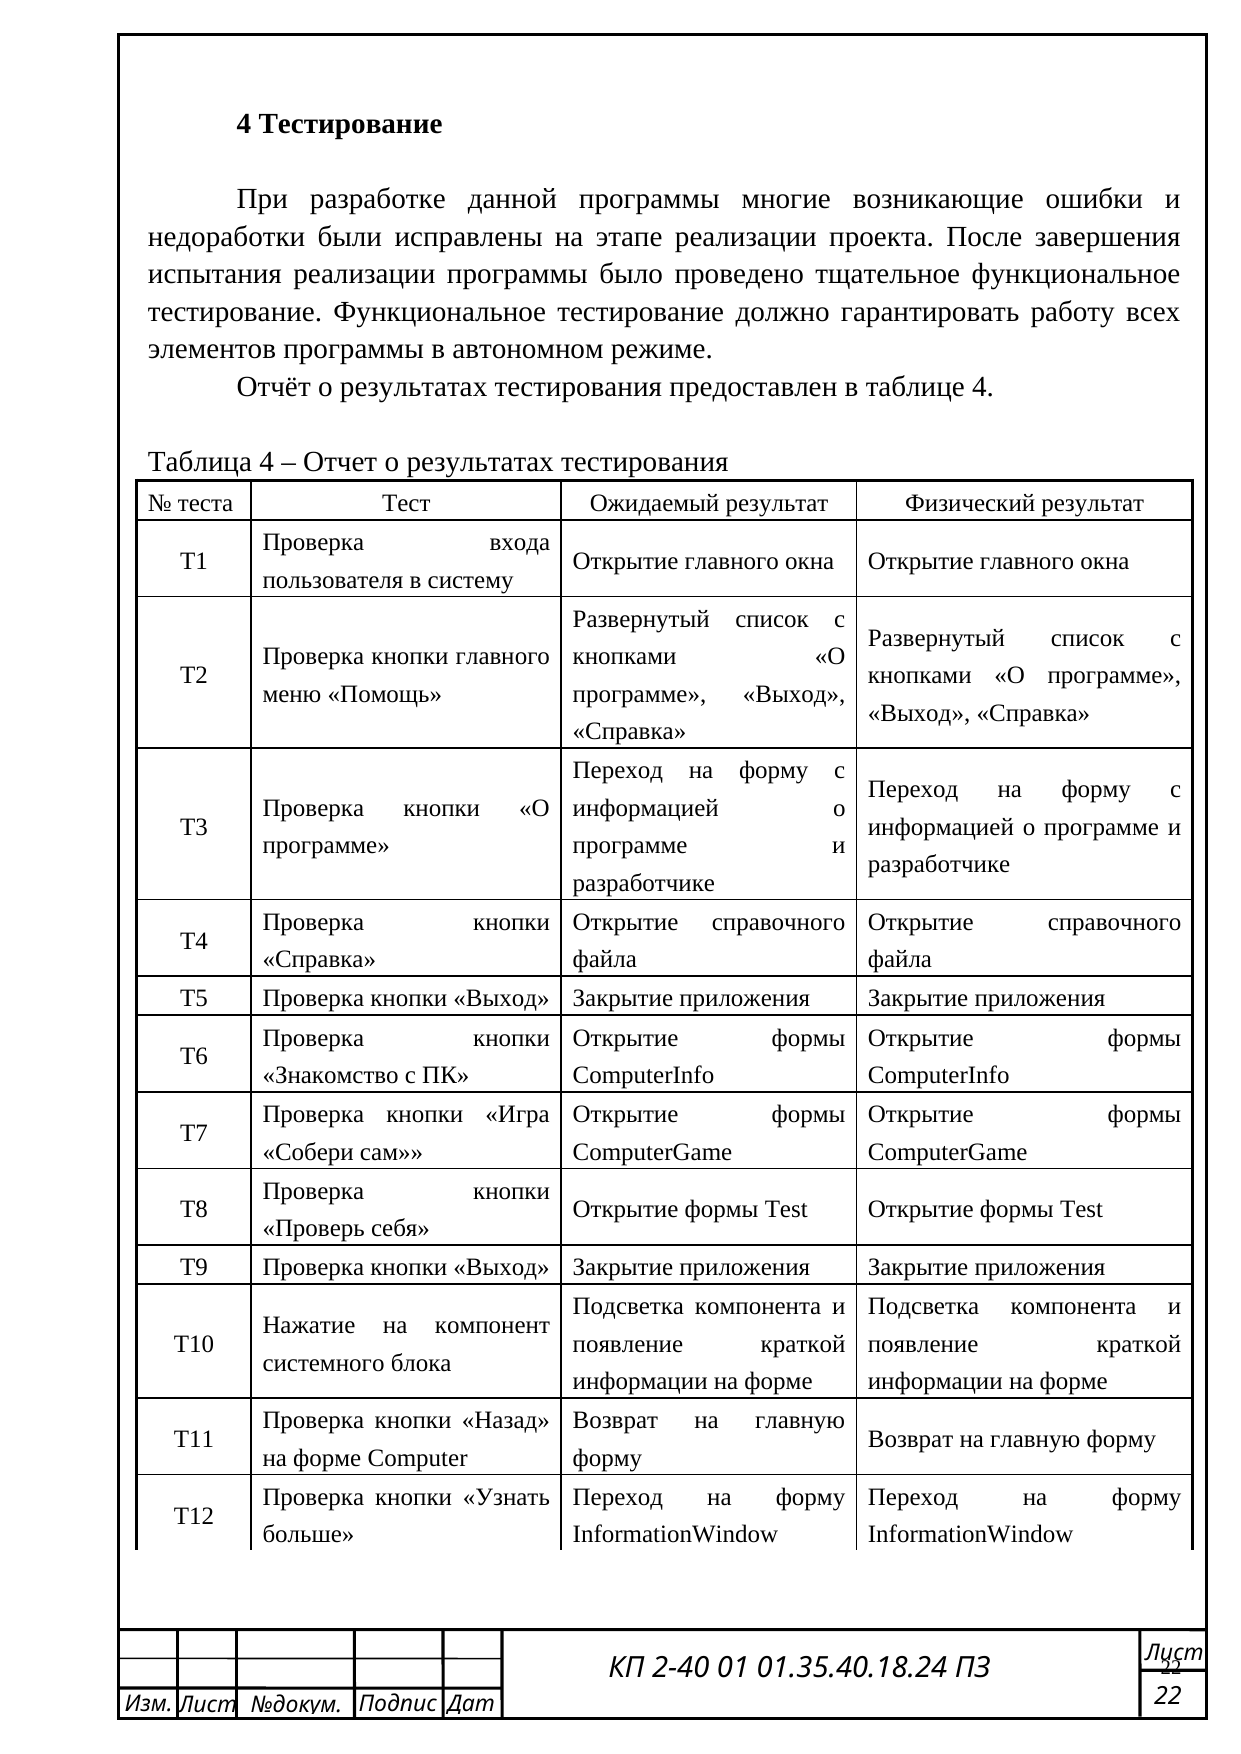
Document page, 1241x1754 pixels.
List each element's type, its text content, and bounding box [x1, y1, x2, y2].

table_cell Развернутый список с кнопками «О программе», «Выход», «Справка» [857, 597, 1191, 747]
table_cell Закрытие приложения [562, 977, 856, 1014]
table_cell Т7 [138, 1093, 250, 1167]
table_cell Т6 [138, 1016, 250, 1091]
table_cell Закрытие приложения [857, 1246, 1191, 1283]
table_cell Открытие главного окна [562, 521, 856, 596]
table_cell Закрытие приложения [857, 977, 1191, 1014]
table_header Физический результат [857, 482, 1191, 519]
table_cell Открытие формы Test [857, 1169, 1191, 1244]
table_header Ожидаемый результат [562, 482, 856, 519]
table_cell Открытие справочного файла [857, 900, 1191, 975]
table_cell Нажатие на компонент системного блока [252, 1285, 560, 1397]
table_cell Развернутый список с кнопками «О программе», «Выход», «Справка» [562, 597, 856, 747]
table_header Тест [252, 482, 560, 519]
table_cell Проверка кнопки главного меню «Помощь» [252, 597, 560, 747]
table_cell Возврат на главную форму [562, 1399, 856, 1474]
table_cell Т4 [138, 900, 250, 975]
table_cell Открытие формы ComputerGame [857, 1093, 1191, 1167]
table_cell Открытие формы ComputerInfo [562, 1016, 856, 1091]
table_cell Проверка кнопки «Знакомство с ПК» [252, 1016, 560, 1091]
table_cell Переход на форму InformationWindow [857, 1475, 1191, 1550]
table_cell Открытие справочного файла [562, 900, 856, 975]
table_cell Т5 [138, 977, 250, 1014]
table_cell Открытие главного окна [857, 521, 1191, 596]
list Отчёт о результатах тестирования предоставлен в таблице 4. [148, 366, 1181, 403]
table_cell Переход на форму с информацией о программе и разработчике [562, 749, 856, 899]
table_cell Проверка кнопки «О программе» [252, 749, 560, 899]
table_cell Т11 [138, 1399, 250, 1474]
table_cell Проверка кнопки «Узнать больше» [252, 1475, 560, 1550]
table_cell Проверка кнопки «Выход» [252, 977, 560, 1014]
list Таблица 4 – Отчет о результатах тестирования [148, 441, 1181, 478]
table_cell Возврат на главную форму [857, 1399, 1191, 1474]
table_cell Проверка кнопки «Назад» на форме Computer [252, 1399, 560, 1474]
table_header № теста [138, 482, 250, 519]
table_cell Т2 [138, 597, 250, 747]
table_cell Открытие формы ComputerInfo [857, 1016, 1191, 1091]
table_cell Проверка входа пользователя в систему [252, 521, 560, 596]
list 4 Тестирование [148, 103, 1181, 141]
table_cell Переход на форму InformationWindow [562, 1475, 856, 1550]
table_cell Переход на форму с информацией о программе и разработчике [857, 749, 1191, 899]
table_cell Закрытие приложения [562, 1246, 856, 1283]
table_cell Открытие формы Test [562, 1169, 856, 1244]
table_cell Т8 [138, 1169, 250, 1244]
table_cell Т1 [138, 521, 250, 596]
table_cell Т10 [138, 1285, 250, 1397]
table_cell Открытие формы ComputerGame [562, 1093, 856, 1167]
table_cell Проверка кнопки «Выход» [252, 1246, 560, 1283]
table_cell Подсветка компонента и появление краткой информации на форме [562, 1285, 856, 1397]
list При разработке данной программы многие возникающие ошибки и недоработки были исправлены на этапе реализации проекта. После завершения испытания реализации программы было проведено тщательное функциональное тестирование. Функциональное тестирование должно гарантировать работу всех элементов программы в автономном режиме. [148, 178, 1181, 366]
table_cell Проверка кнопки «Проверь себя» [252, 1169, 560, 1244]
table_cell Проверка кнопки «Игра «Собери сам»» [252, 1093, 560, 1167]
table_cell Т9 [138, 1246, 250, 1283]
table_cell Т3 [138, 749, 250, 899]
table_cell Т12 [138, 1475, 250, 1550]
table_cell Проверка кнопки «Справка» [252, 900, 560, 975]
table_cell Подсветка компонента и появление краткой информации на форме [857, 1285, 1191, 1397]
